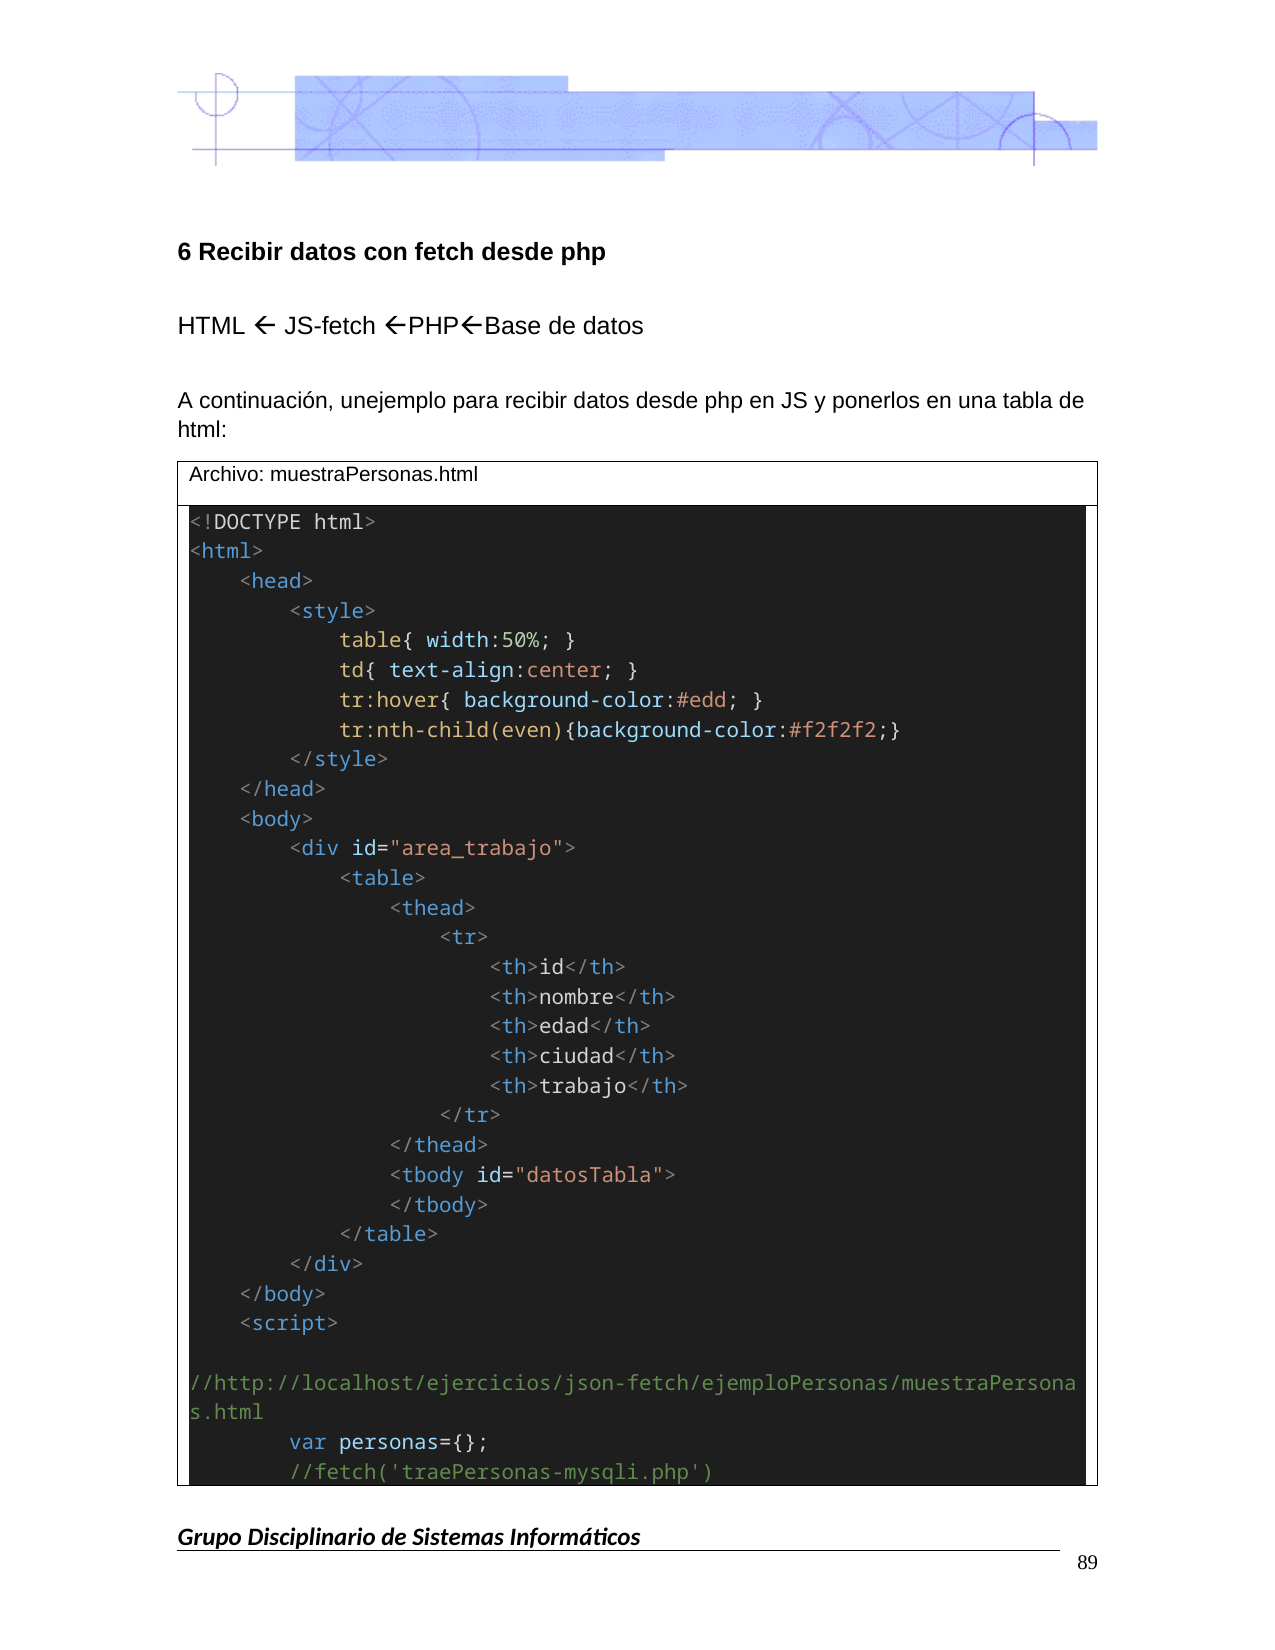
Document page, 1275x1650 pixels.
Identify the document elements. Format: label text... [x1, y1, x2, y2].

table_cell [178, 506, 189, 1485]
subtitle 6 Recibir datos con fetch desde php [177, 237, 1098, 266]
text A continuación, unejemplo para recibir datos desde php en JS y ponerlos en una tabla de html: [177, 387, 1098, 442]
picture [177, 73, 1098, 166]
table_header Archivo: muestraPersonas.html [178, 462, 1097, 504]
text HTML JS-fetch PHPBase de datos [177, 311, 1098, 340]
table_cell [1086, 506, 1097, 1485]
